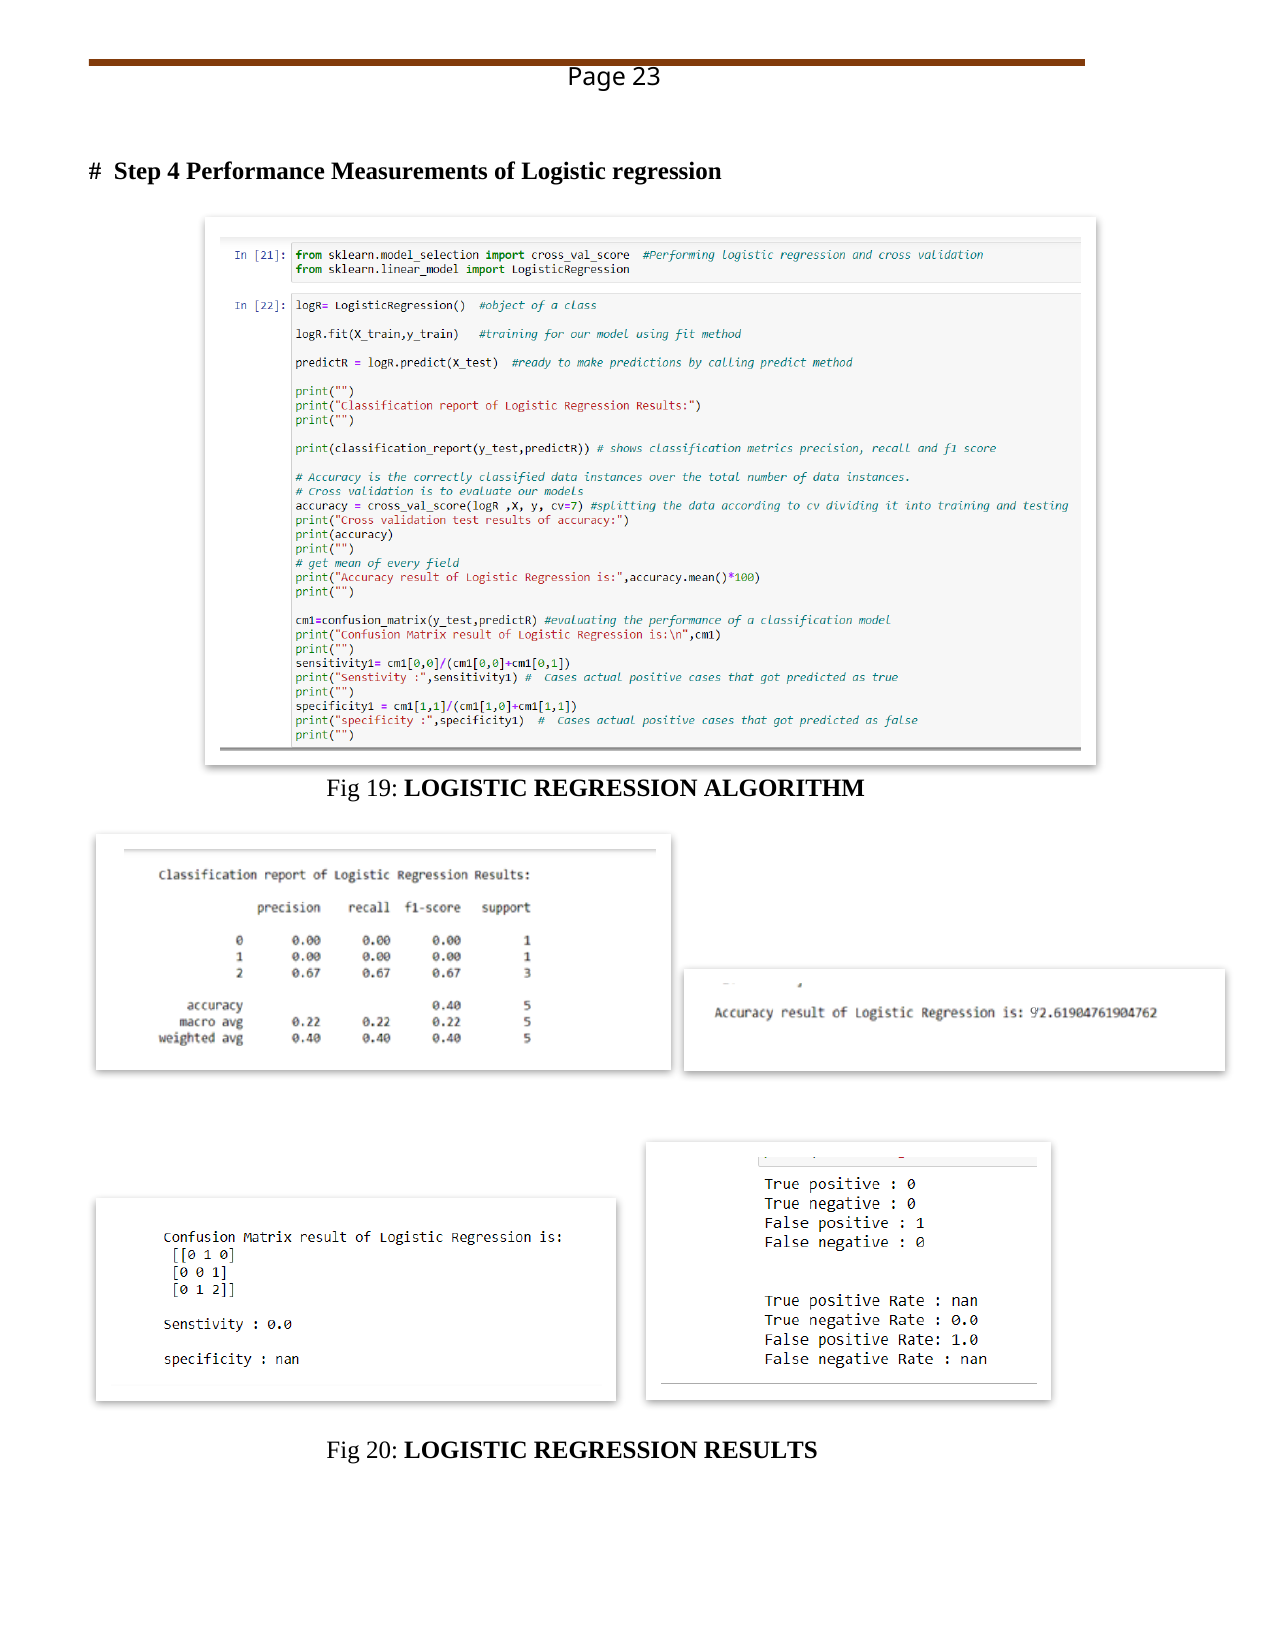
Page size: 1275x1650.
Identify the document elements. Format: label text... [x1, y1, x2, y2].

text # Step 4 Performance Measurements of Logistic regression [89, 156, 1228, 184]
text Fig 20: LOGISTIC REGRESSION RESULTS [89, 1436, 1228, 1464]
picture [111, 849, 656, 1056]
picture [111, 1213, 602, 1386]
picture [220, 232, 1081, 751]
text Fig 19: LOGISTIC REGRESSION ALGORITHM [89, 773, 1228, 801]
picture [661, 1157, 1037, 1385]
picture [698, 983, 1211, 1057]
text Page 23 [89, 59, 1139, 93]
